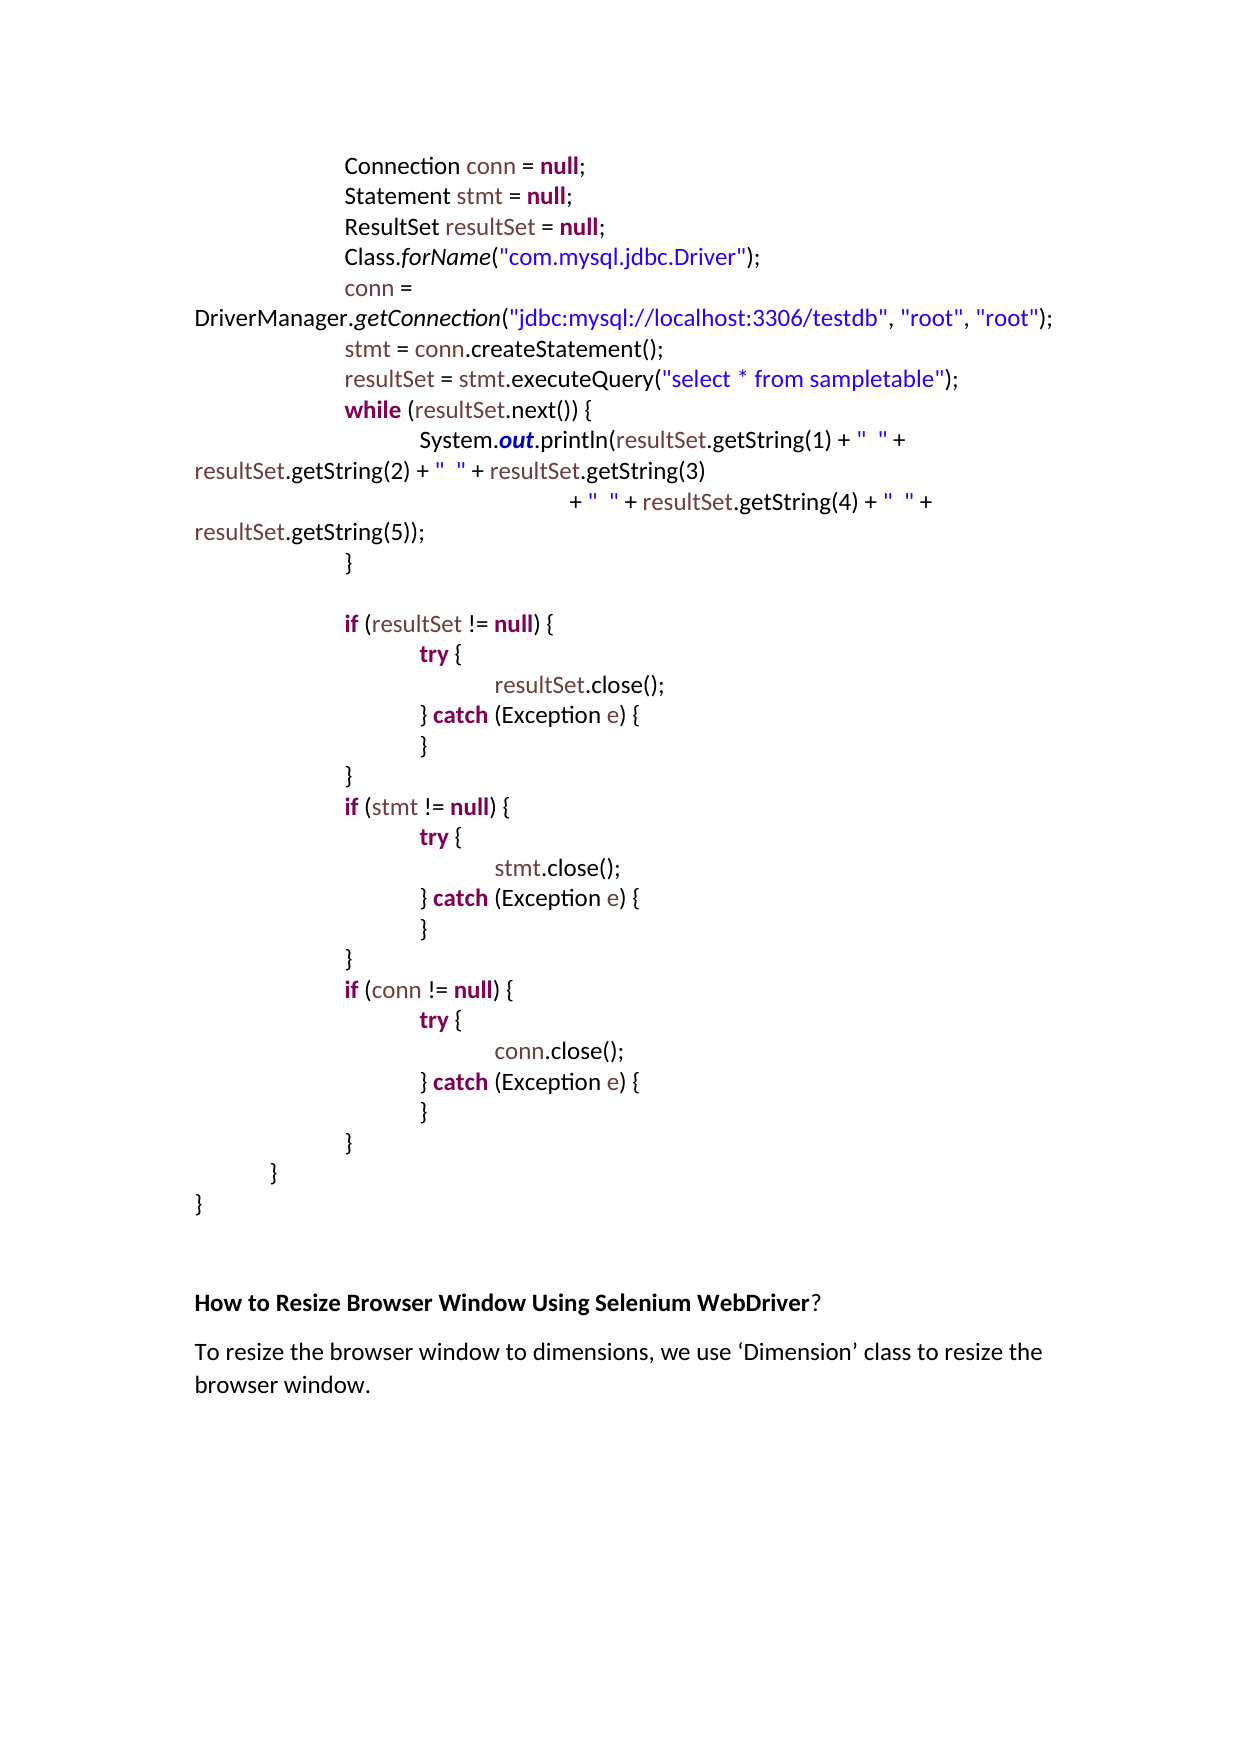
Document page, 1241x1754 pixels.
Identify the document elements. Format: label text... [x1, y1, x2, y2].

text } [194, 943, 1094, 974]
text Statement stmt = null; [194, 181, 1094, 211]
text try { [194, 638, 1094, 669]
text Class.forName("com.mysql.jdbc.Driver"); [194, 242, 1094, 272]
text } [194, 547, 1094, 577]
text ResultSet resultSet = null; [194, 211, 1094, 242]
text try { [194, 1004, 1094, 1035]
text try { [194, 821, 1094, 852]
text } catch (Exception e) { [194, 882, 1094, 913]
text resultSet = stmt.executeQuery("select * from sampletable"); [194, 364, 1094, 394]
text if (stmt != null) { [194, 791, 1094, 821]
text } [194, 1157, 1094, 1188]
text while (resultSet.next()) { [194, 394, 1094, 425]
text stmt.close(); [194, 852, 1094, 882]
text stmt = conn.createStatement(); [194, 333, 1094, 364]
text To resize the browser window to dimensions, we use ‘Dimension’ class to resize the browser window. [194, 1336, 1094, 1400]
text if (resultSet != null) { [194, 608, 1094, 638]
text } [194, 1096, 1094, 1127]
text } [194, 1127, 1094, 1157]
text } catch (Exception e) { [194, 699, 1094, 730]
text if (conn != null) { [194, 974, 1094, 1004]
text } [194, 760, 1094, 791]
text } [194, 730, 1094, 760]
text Connection conn = null; [194, 150, 1094, 181]
text resultSet.close(); [194, 669, 1094, 699]
text conn.close(); [194, 1035, 1094, 1066]
text conn = DriverManager.getConnection("jdbc:mysql://localhost:3306/testdb", "root", "root"); [194, 272, 1094, 333]
text + " " + resultSet.getString(4) + " " + resultSet.getString(5)); [194, 486, 1094, 547]
text How to Resize Browser Window Using Selenium WebDriver? [194, 1287, 1094, 1317]
text } catch (Exception e) { [194, 1066, 1094, 1096]
text } [194, 913, 1094, 943]
text System.out.println(resultSet.getString(1) + " " + resultSet.getString(2) + " " + resultSet.getString(3) [194, 425, 1094, 486]
text } [194, 1188, 1094, 1218]
